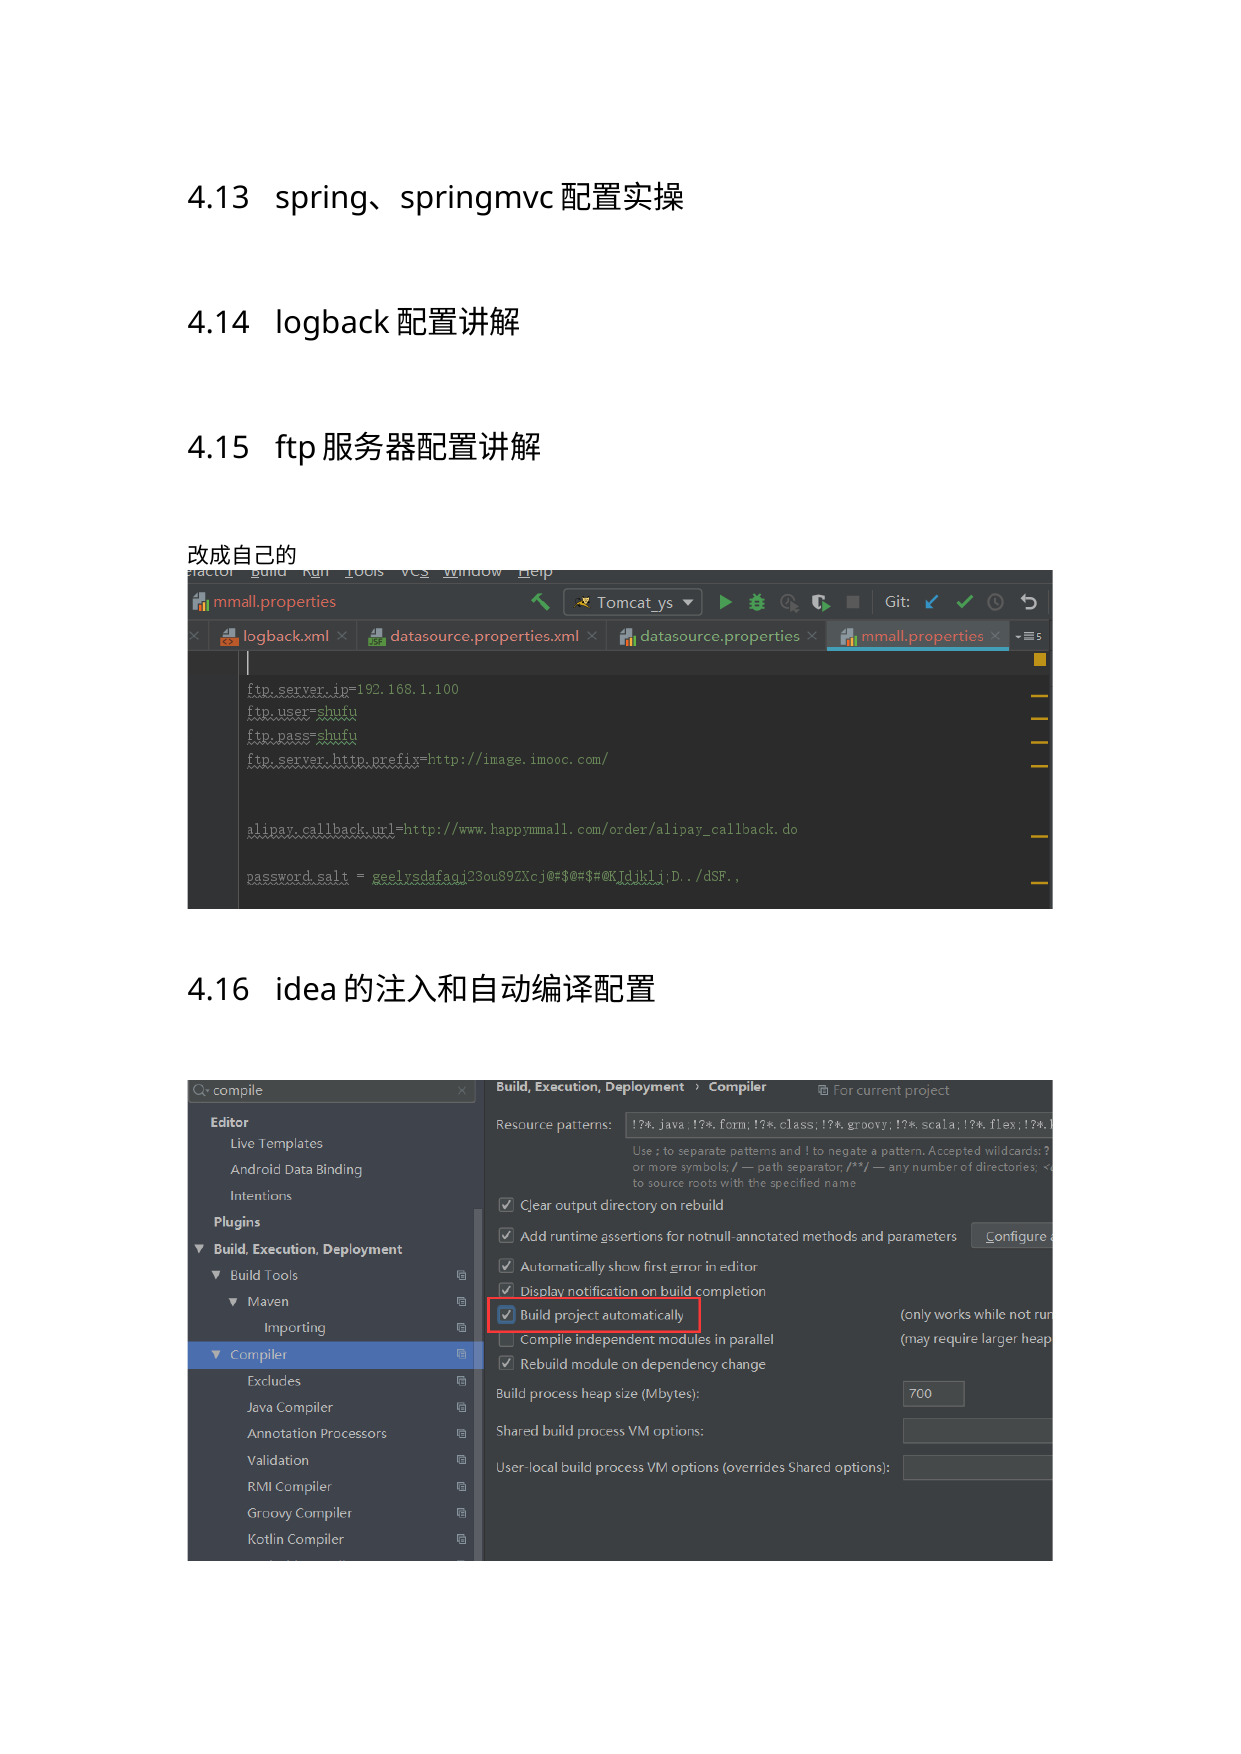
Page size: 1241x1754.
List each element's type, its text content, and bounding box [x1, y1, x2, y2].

subtitle spring、springmvc配置实操 [187, 162, 1053, 227]
picture [187, 1080, 1053, 1561]
text 改成自己的 [187, 538, 1053, 570]
subtitle ftp服务器配置讲解 [187, 412, 1053, 477]
subtitle logback配置讲解 [187, 287, 1053, 352]
picture [187, 570, 1053, 909]
subtitle idea的注入和自动编译配置 [187, 955, 1053, 1020]
